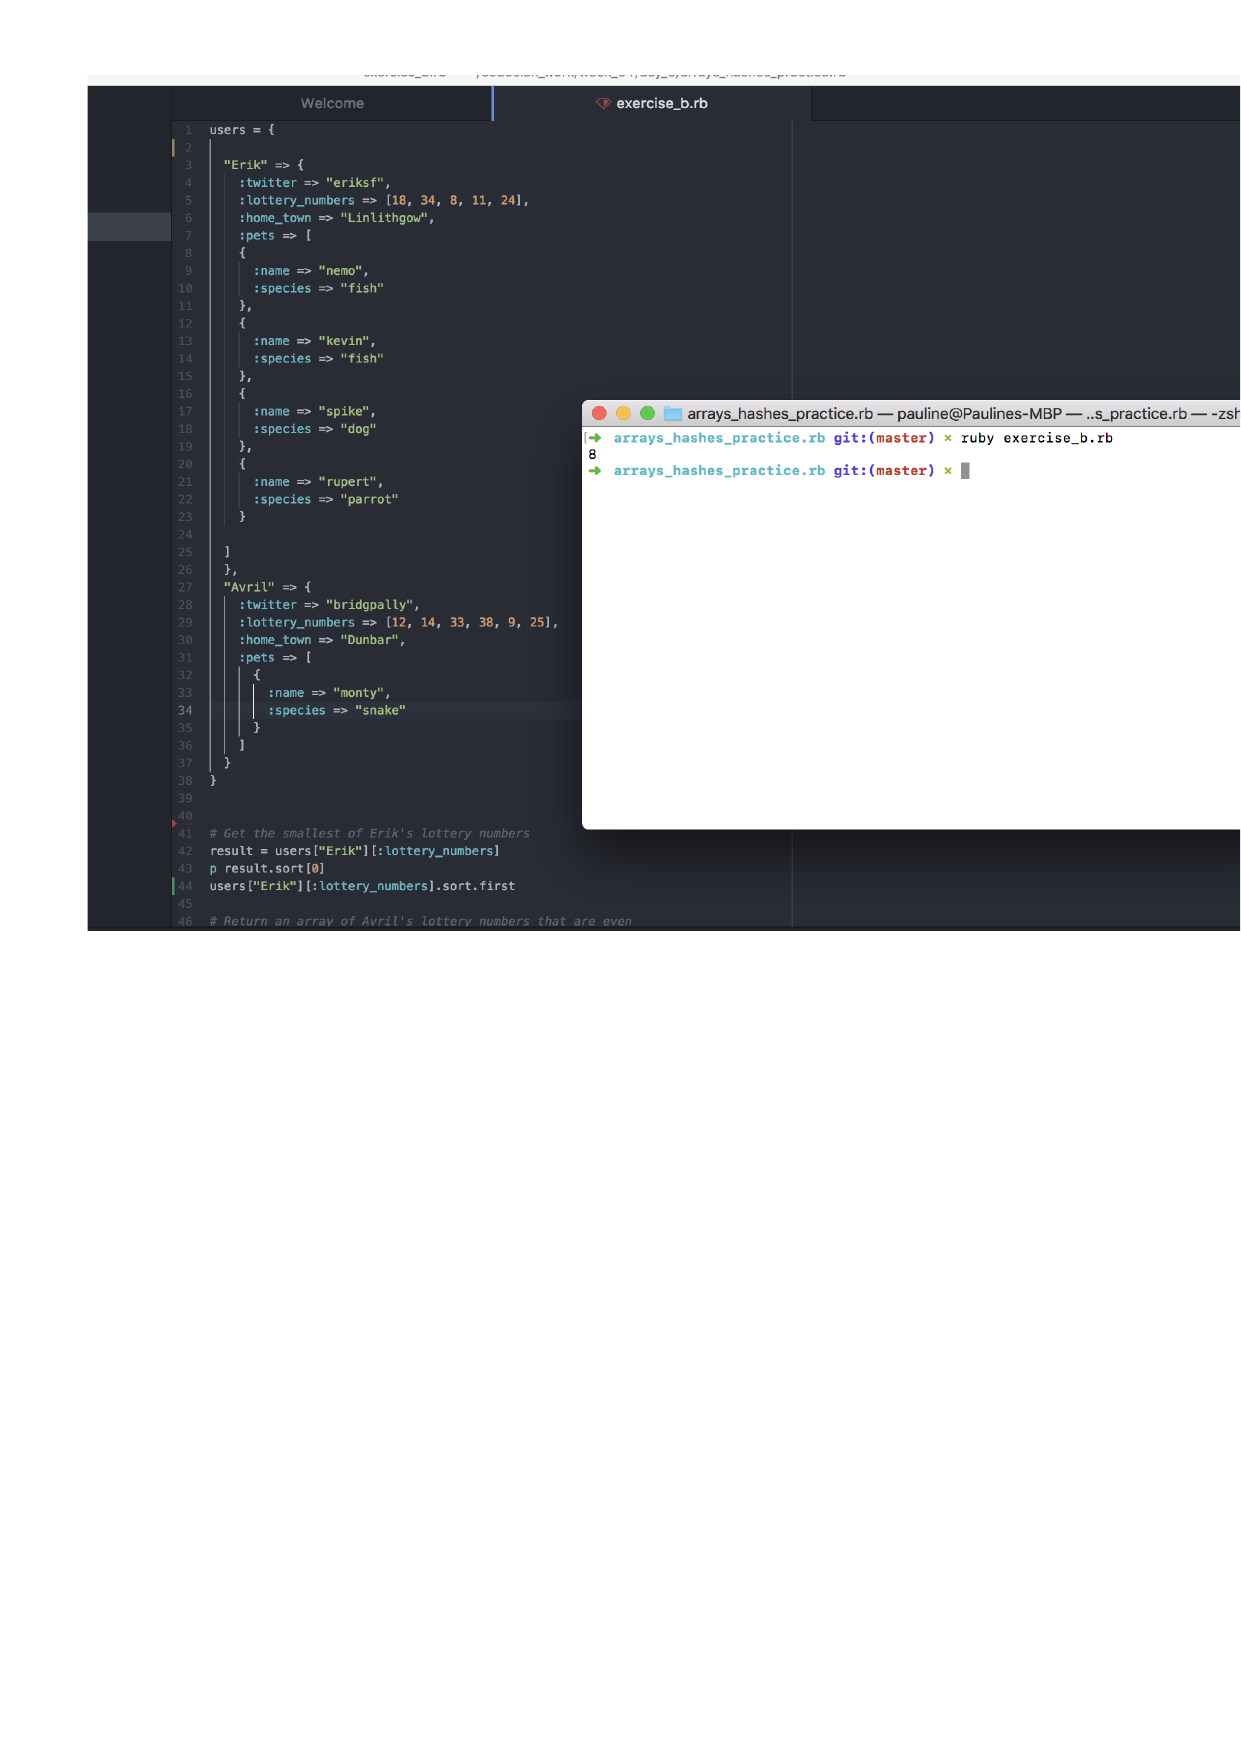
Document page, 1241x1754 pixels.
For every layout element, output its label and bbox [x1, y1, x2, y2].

picture [87, 75, 1241, 931]
